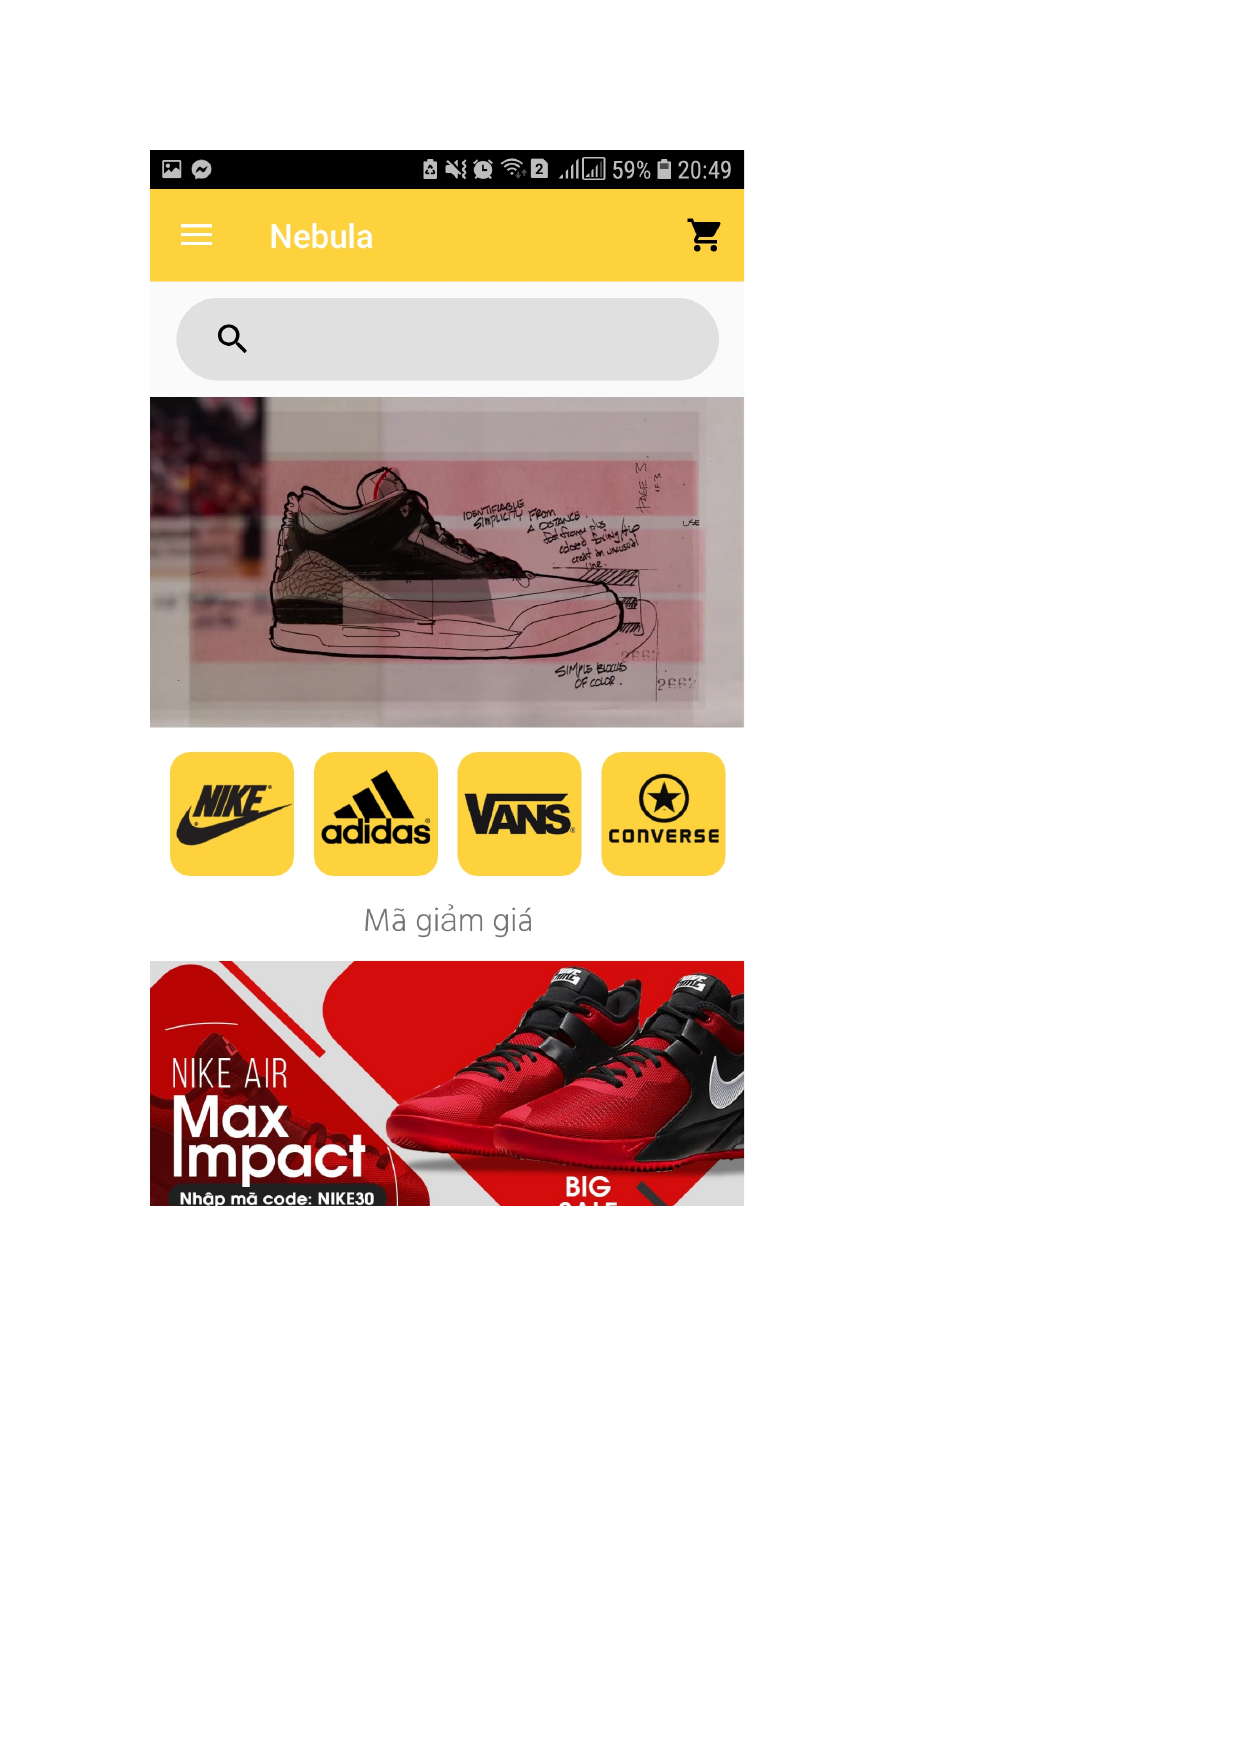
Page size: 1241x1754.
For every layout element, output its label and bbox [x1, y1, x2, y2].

picture [150, 150, 745, 1206]
